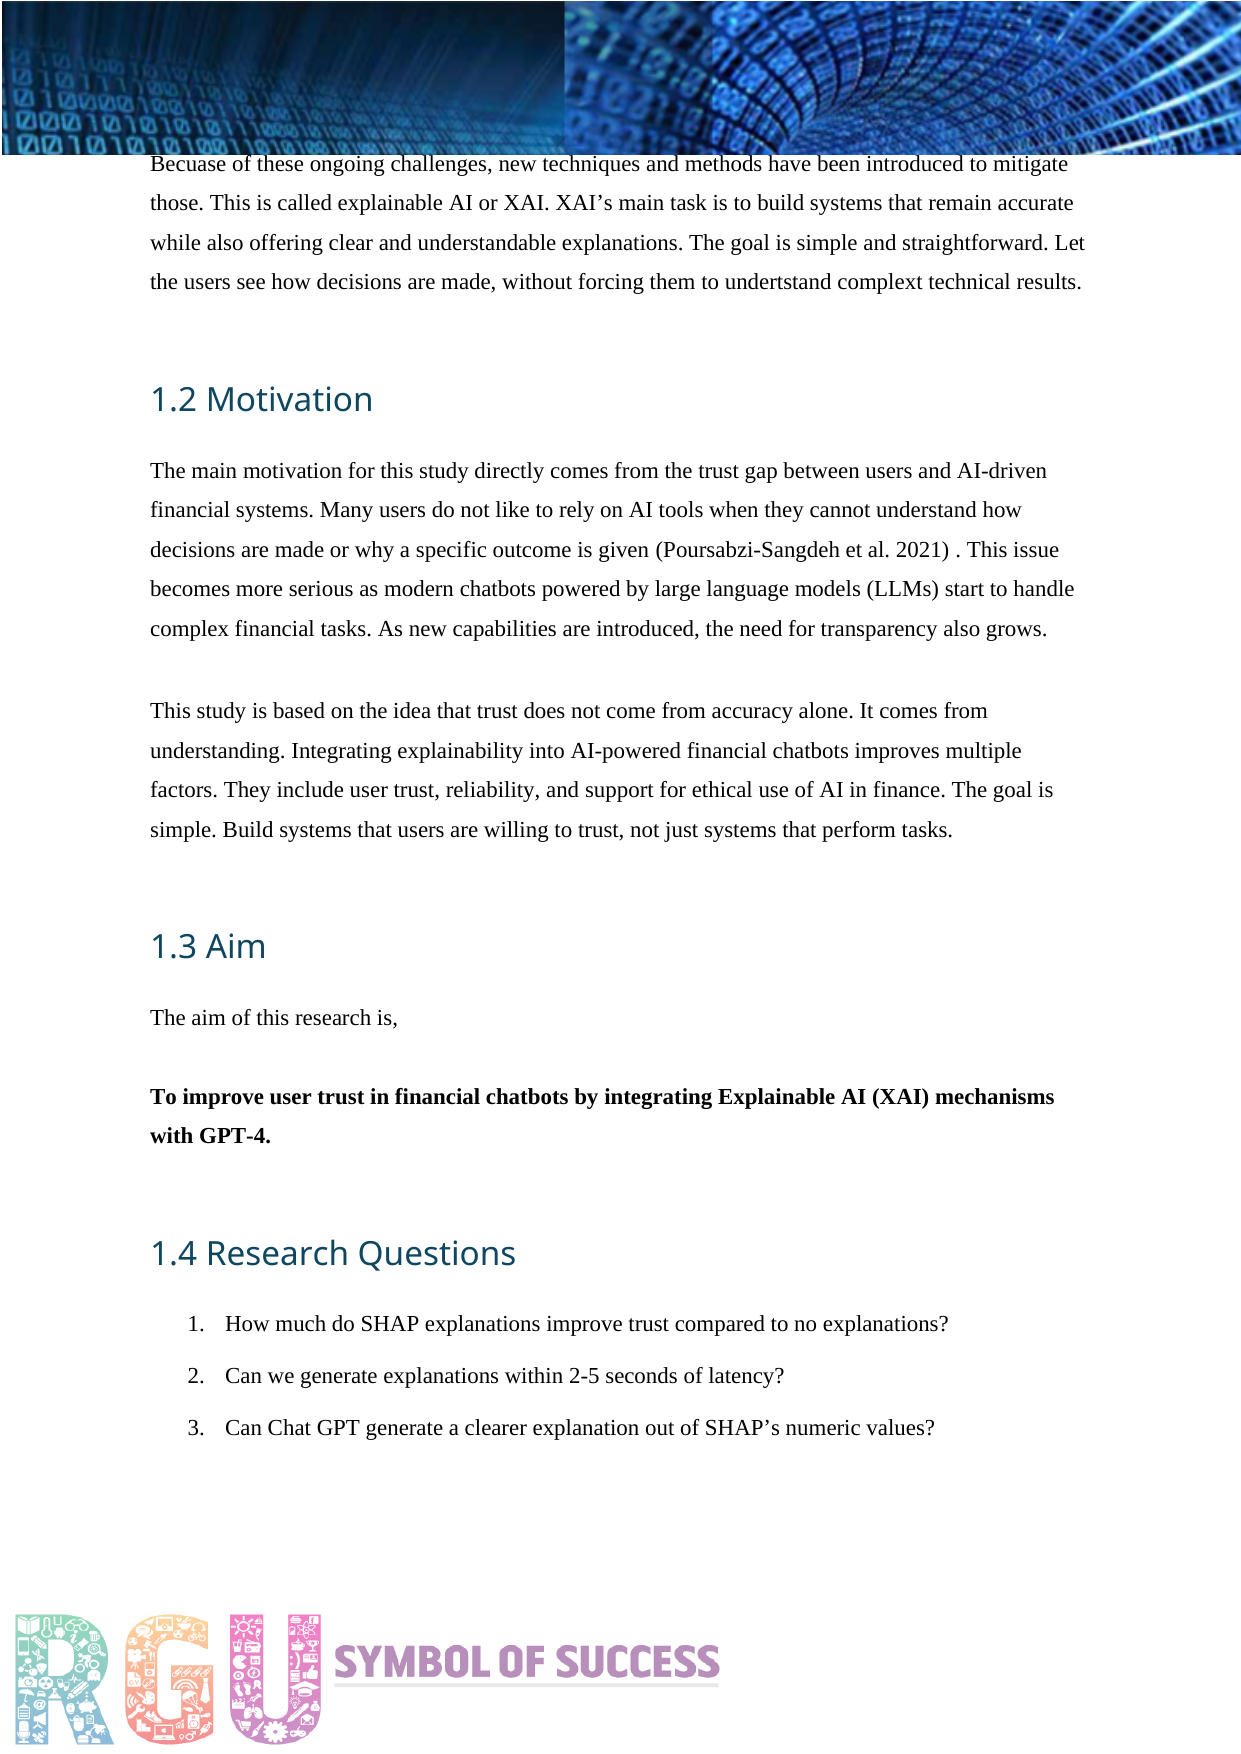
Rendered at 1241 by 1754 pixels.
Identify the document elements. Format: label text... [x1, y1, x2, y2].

subtitle 1.3 Aim [150, 923, 1090, 969]
text The aim of this research is, [150, 1004, 1090, 1030]
list How much do SHAP explanations improve trust compared to no explanations? [187, 1311, 1090, 1337]
text To improve user trust in financial chatbots by integrating Explainable AI (XAI) mechanisms with GPT-4. [150, 1083, 1090, 1149]
text Becuase of these ongoing challenges, new techniques and methods have been introduced to mitigate those. This is called explainable AI or XAI. XAI’s main task is to build systems that remain accurate while also offering clear and understandable explanations. The goal is simple and straightforward. Let the users see how decisions are made, without forcing them to undertstand complext technical results. [150, 150, 1090, 295]
subtitle Trust survey storage [1, 1603, 733, 1754]
subtitle 1.4 Research Questions [150, 1230, 1090, 1275]
text The main motivation for this study directly comes from the trust gap between users and AI-driven financial systems. Many users do not like to rely on AI tools when they cannot understand how decisions are made or why a specific outcome is given (Poursabzi-Sangdeh et al. 2021) . This issue becomes more serious as modern chatbots powered by large language models (LLMs) start to handle complex financial tasks. As new capabilities are introduced, the need for transparency also grows. [150, 457, 1090, 641]
subtitle 1.2 Motivation [150, 376, 1090, 421]
list Can we generate explanations within 2-5 seconds of latency? [187, 1362, 1090, 1389]
picture [2, 1, 1241, 155]
text This study is based on the idea that trust does not come from accuracy alone. It comes from understanding. Integrating explainability into AI-powered financial chatbots improves multiple factors. They include user trust, reliability, and support for ethical use of AI in finance. The goal is simple. Build systems that users are willing to trust, not just systems that perform tasks. [150, 697, 1090, 842]
list Can Chat GPT generate a clearer explanation out of SHAP’s numeric values? [187, 1414, 1090, 1441]
